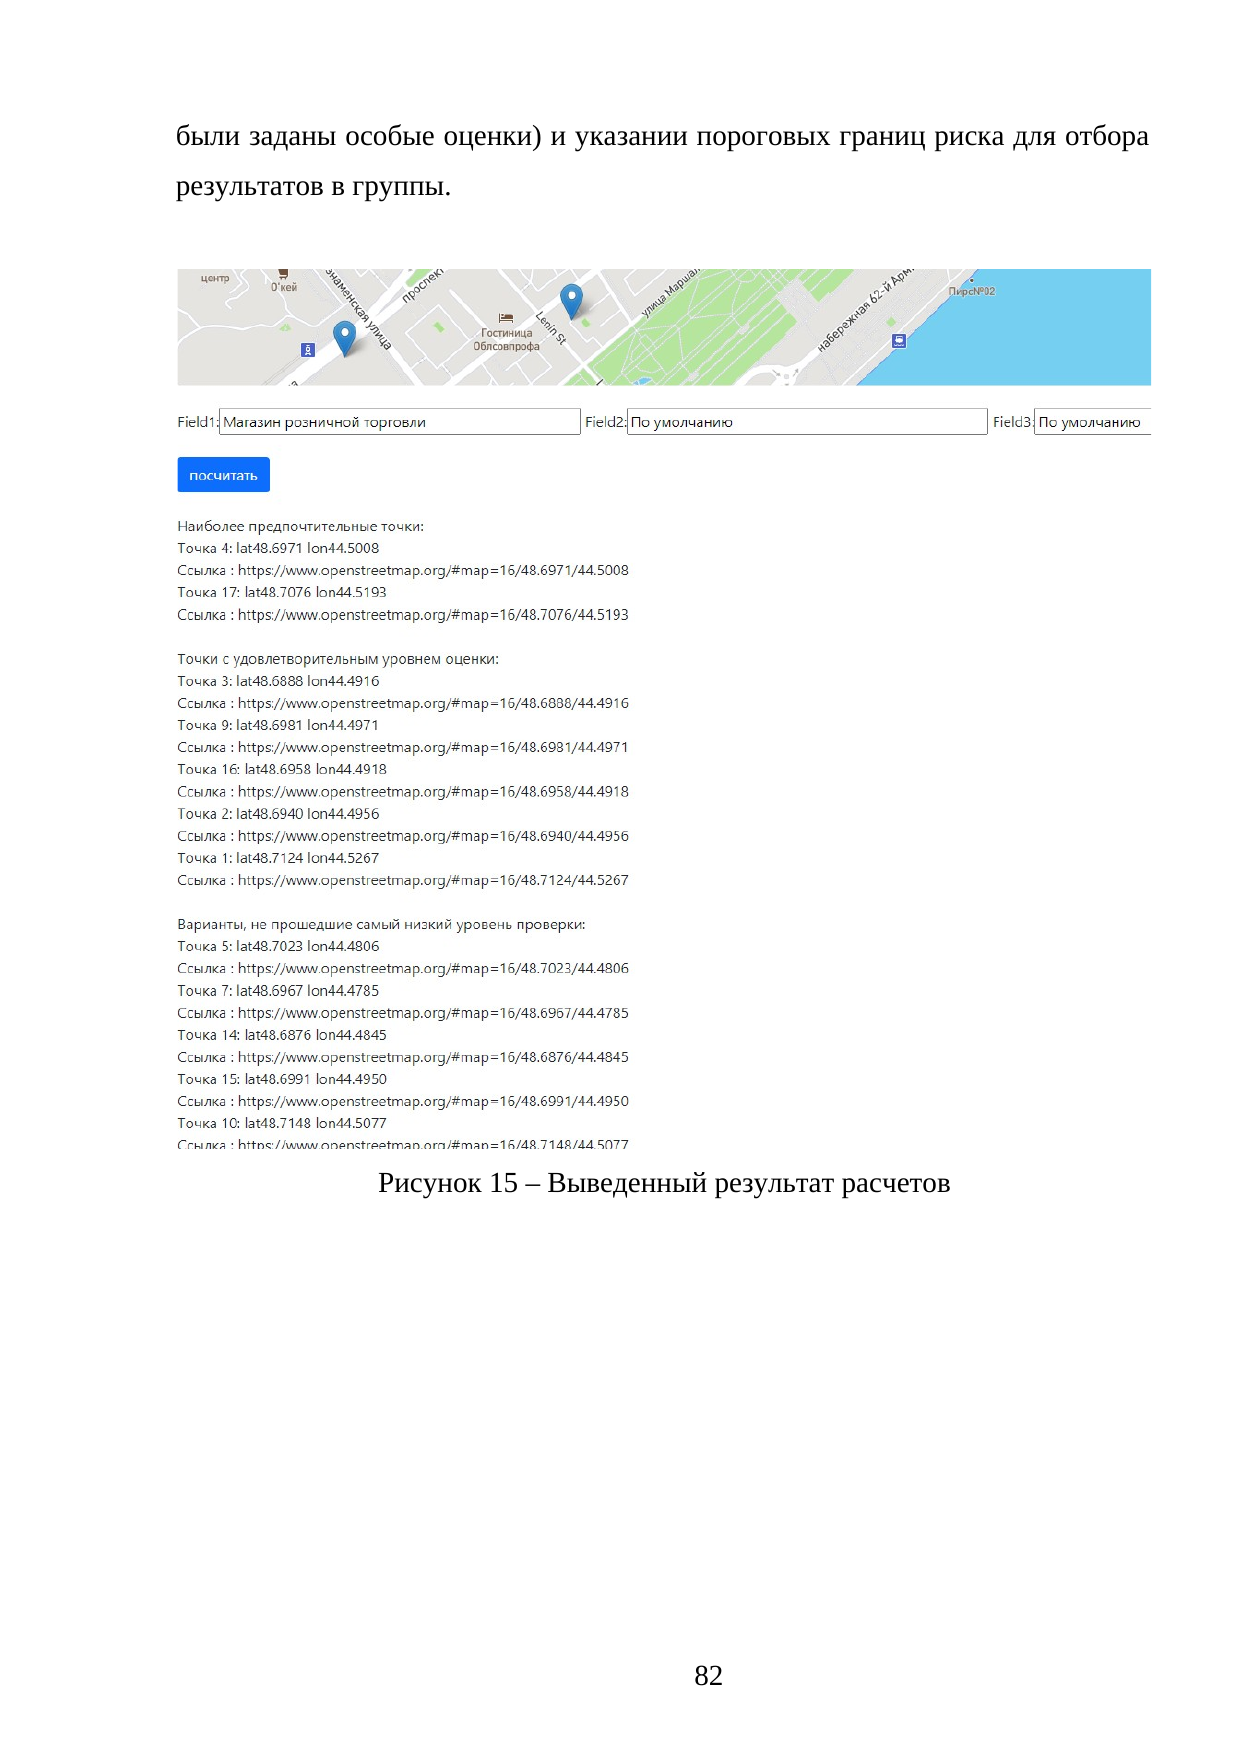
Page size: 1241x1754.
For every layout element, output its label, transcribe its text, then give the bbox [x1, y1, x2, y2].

picture [177, 269, 1152, 1149]
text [176, 118, 1151, 202]
text Рисунок 15 – Выведенный результат расчетов [177, 1166, 1152, 1199]
